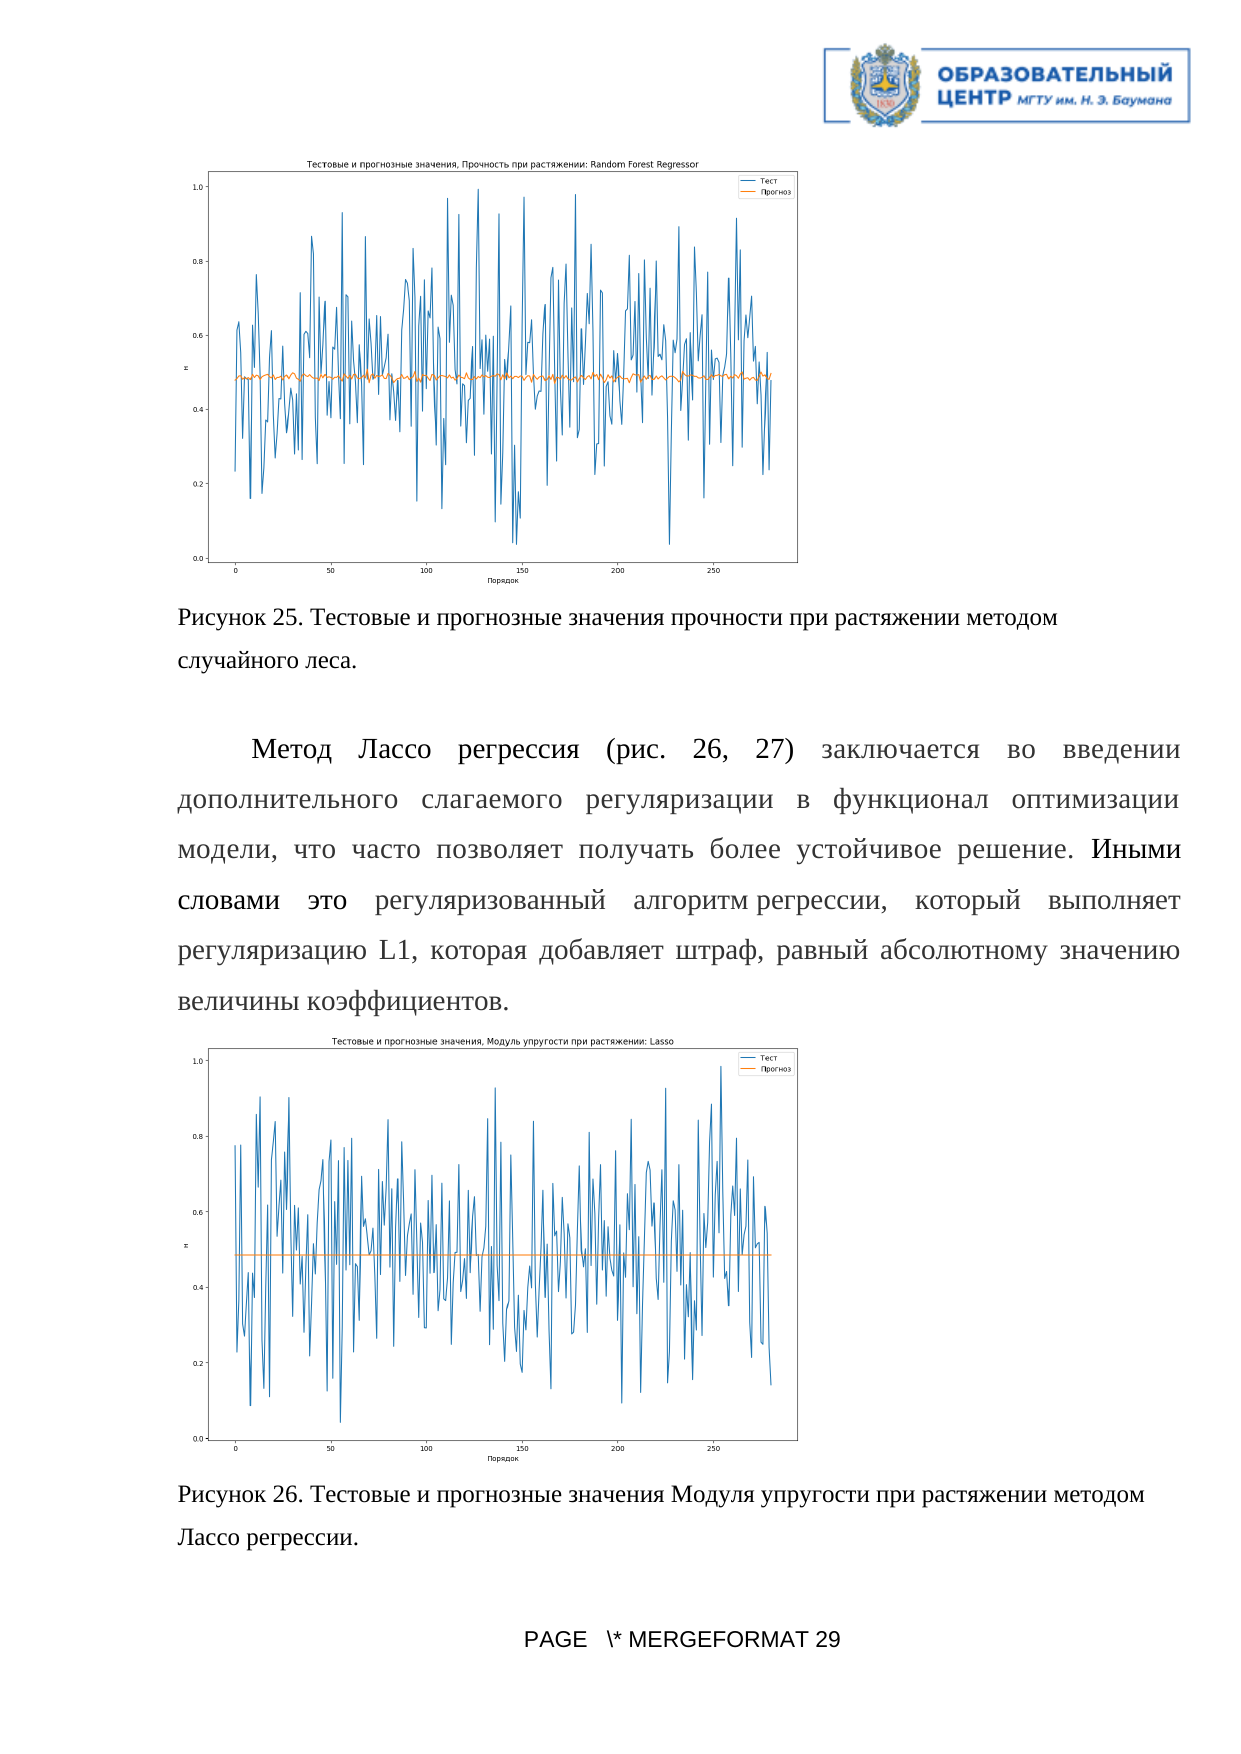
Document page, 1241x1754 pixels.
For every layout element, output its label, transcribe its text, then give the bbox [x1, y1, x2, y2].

list Метод Лассо регрессия (рис. 26, 27) заключается во введении дополнительного слагаемого регуляризации в функционал оптимизации модели, что часто позволяет получать более устойчивое решение. Иными словами это регуляризованный алгоритм регрессии, который выполняет регуляризацию L1, которая добавляет штраф, равный абсолютному значению величины коэффициентов. [177, 966, 1181, 1016]
list Рисунок 25. Тестовые и прогнозные значения прочности при растяжении методом случайного леса. [177, 602, 1181, 673]
list Метод Лассо регрессия (рис. 26, 27) заключается во введении дополнительного слагаемого регуляризации в функционал оптимизации модели, что часто позволяет получать более устойчивое решение. Иными словами это регуляризованный алгоритм регрессии, который выполняет регуляризацию L1, которая добавляет штраф, равный абсолютному значению величины коэффициентов. [177, 815, 1181, 932]
picture [177, 155, 802, 589]
picture [177, 1032, 802, 1467]
list Рисунок 26. Тестовые и прогнозные значения Модуля упругости при растяжении методом Лассо регрессии. [177, 1479, 1181, 1551]
picture [793, 20, 1240, 143]
list Метод Лассо регрессия (рис. 26, 27) заключается во введении дополнительного слагаемого регуляризации в функционал оптимизации модели, что часто позволяет получать более устойчивое решение. Иными словами это регуляризованный алгоритм регрессии, который выполняет регуляризацию L1, которая добавляет штраф, равный абсолютному значению величины коэффициентов. [177, 731, 1181, 781]
